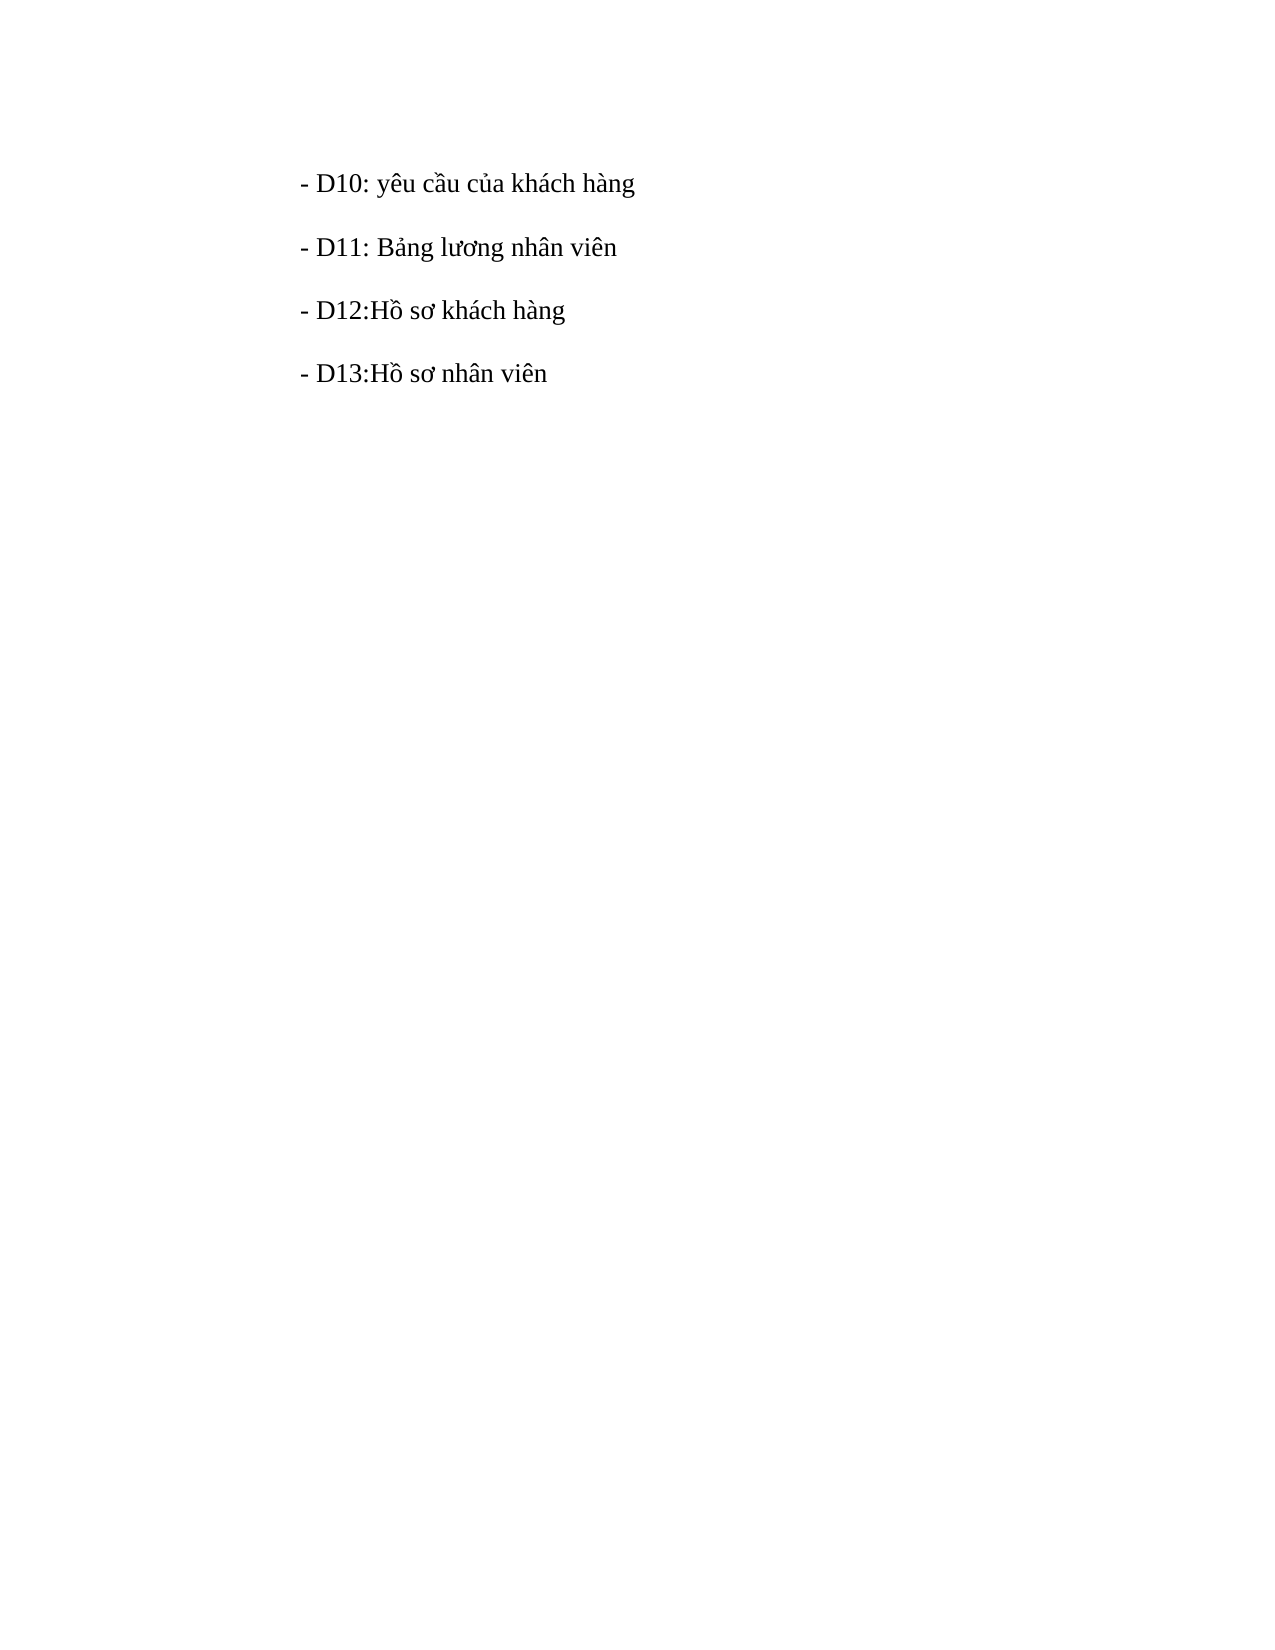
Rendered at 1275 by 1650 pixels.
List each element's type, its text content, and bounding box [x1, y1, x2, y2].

text - D12:Hồ sơ khách hàng [300, 294, 1125, 325]
text - D11: Bảng lương nhân viên [300, 231, 1125, 262]
text - D10: yêu cầu của khách hàng [300, 167, 1125, 198]
text - D13:Hồ sơ nhân viên [300, 357, 1125, 388]
